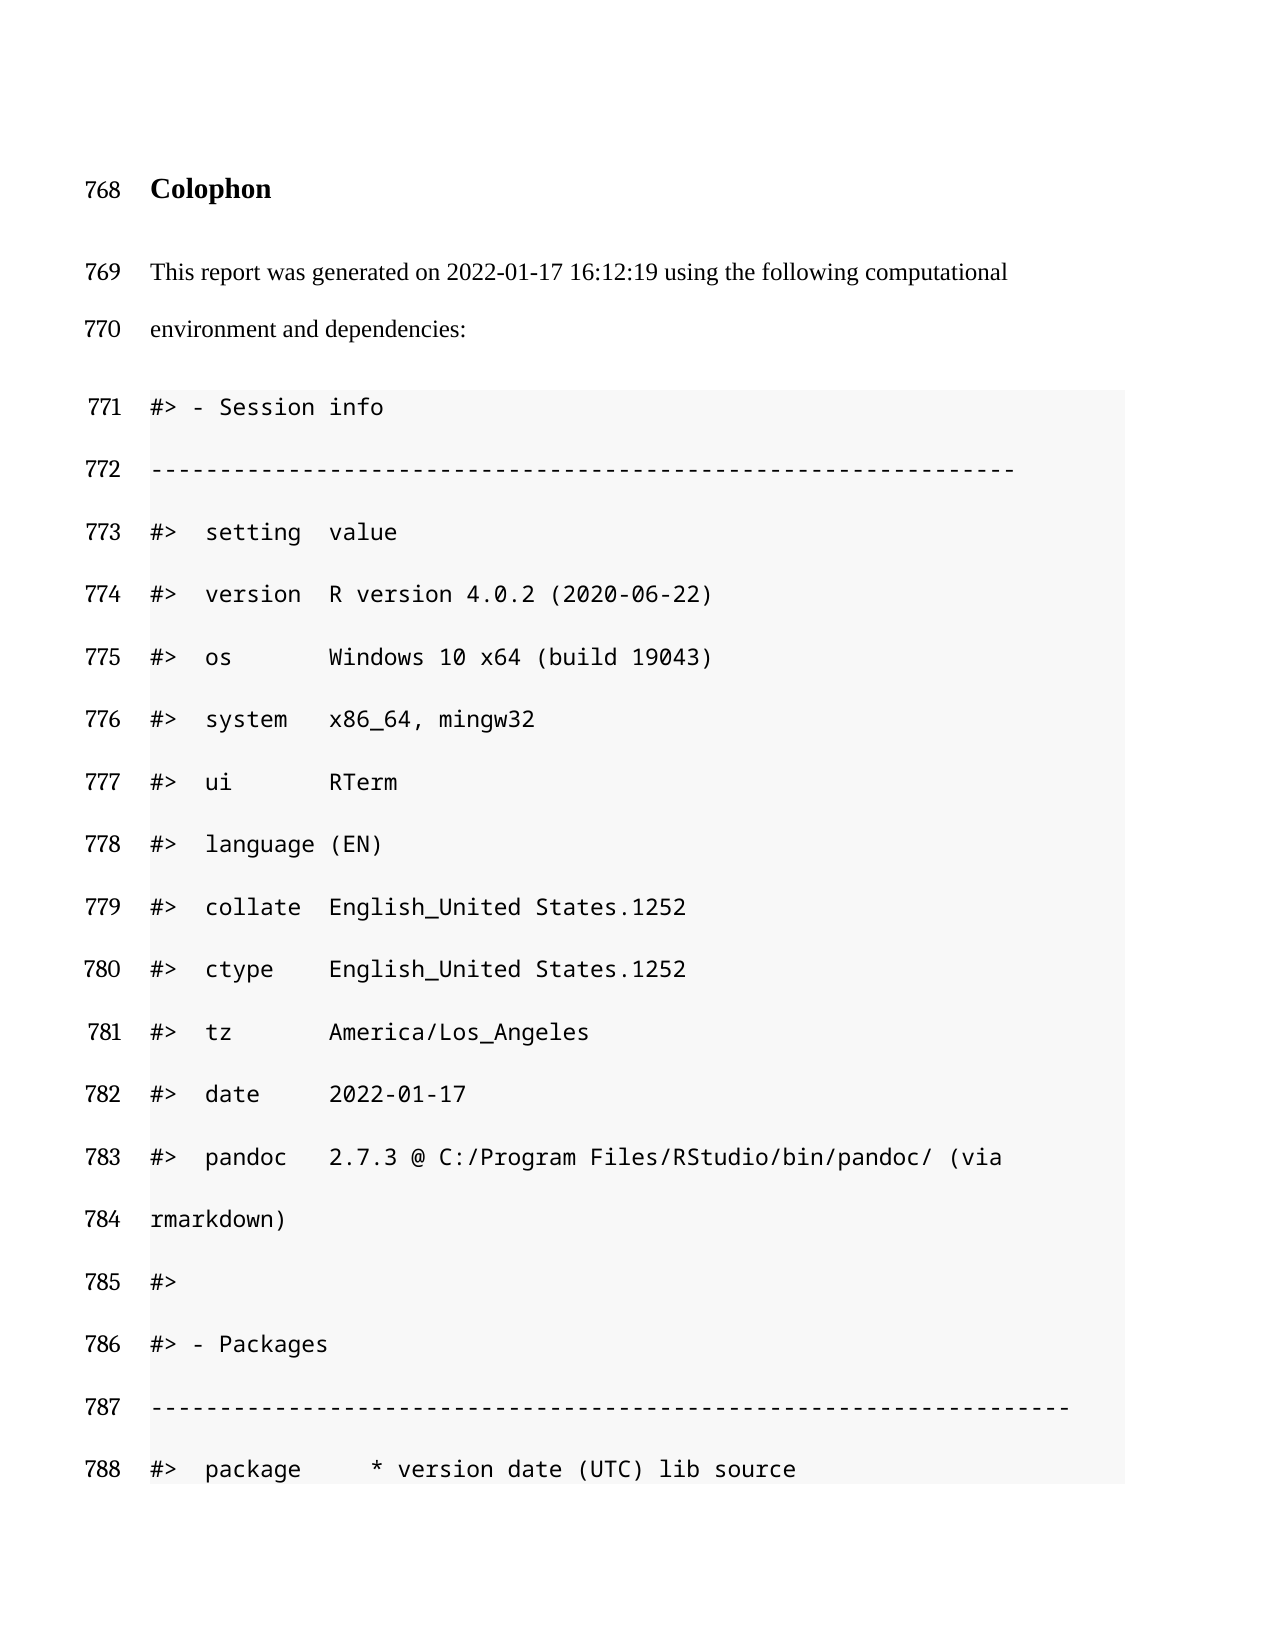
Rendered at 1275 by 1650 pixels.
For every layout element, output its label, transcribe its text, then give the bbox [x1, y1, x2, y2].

text This report was generated on 2022-01-17 16:12:19 using the following computational environment and dependencies: [150, 257, 1125, 343]
subtitle Colophon [150, 171, 1125, 204]
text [150, 390, 1125, 1484]
